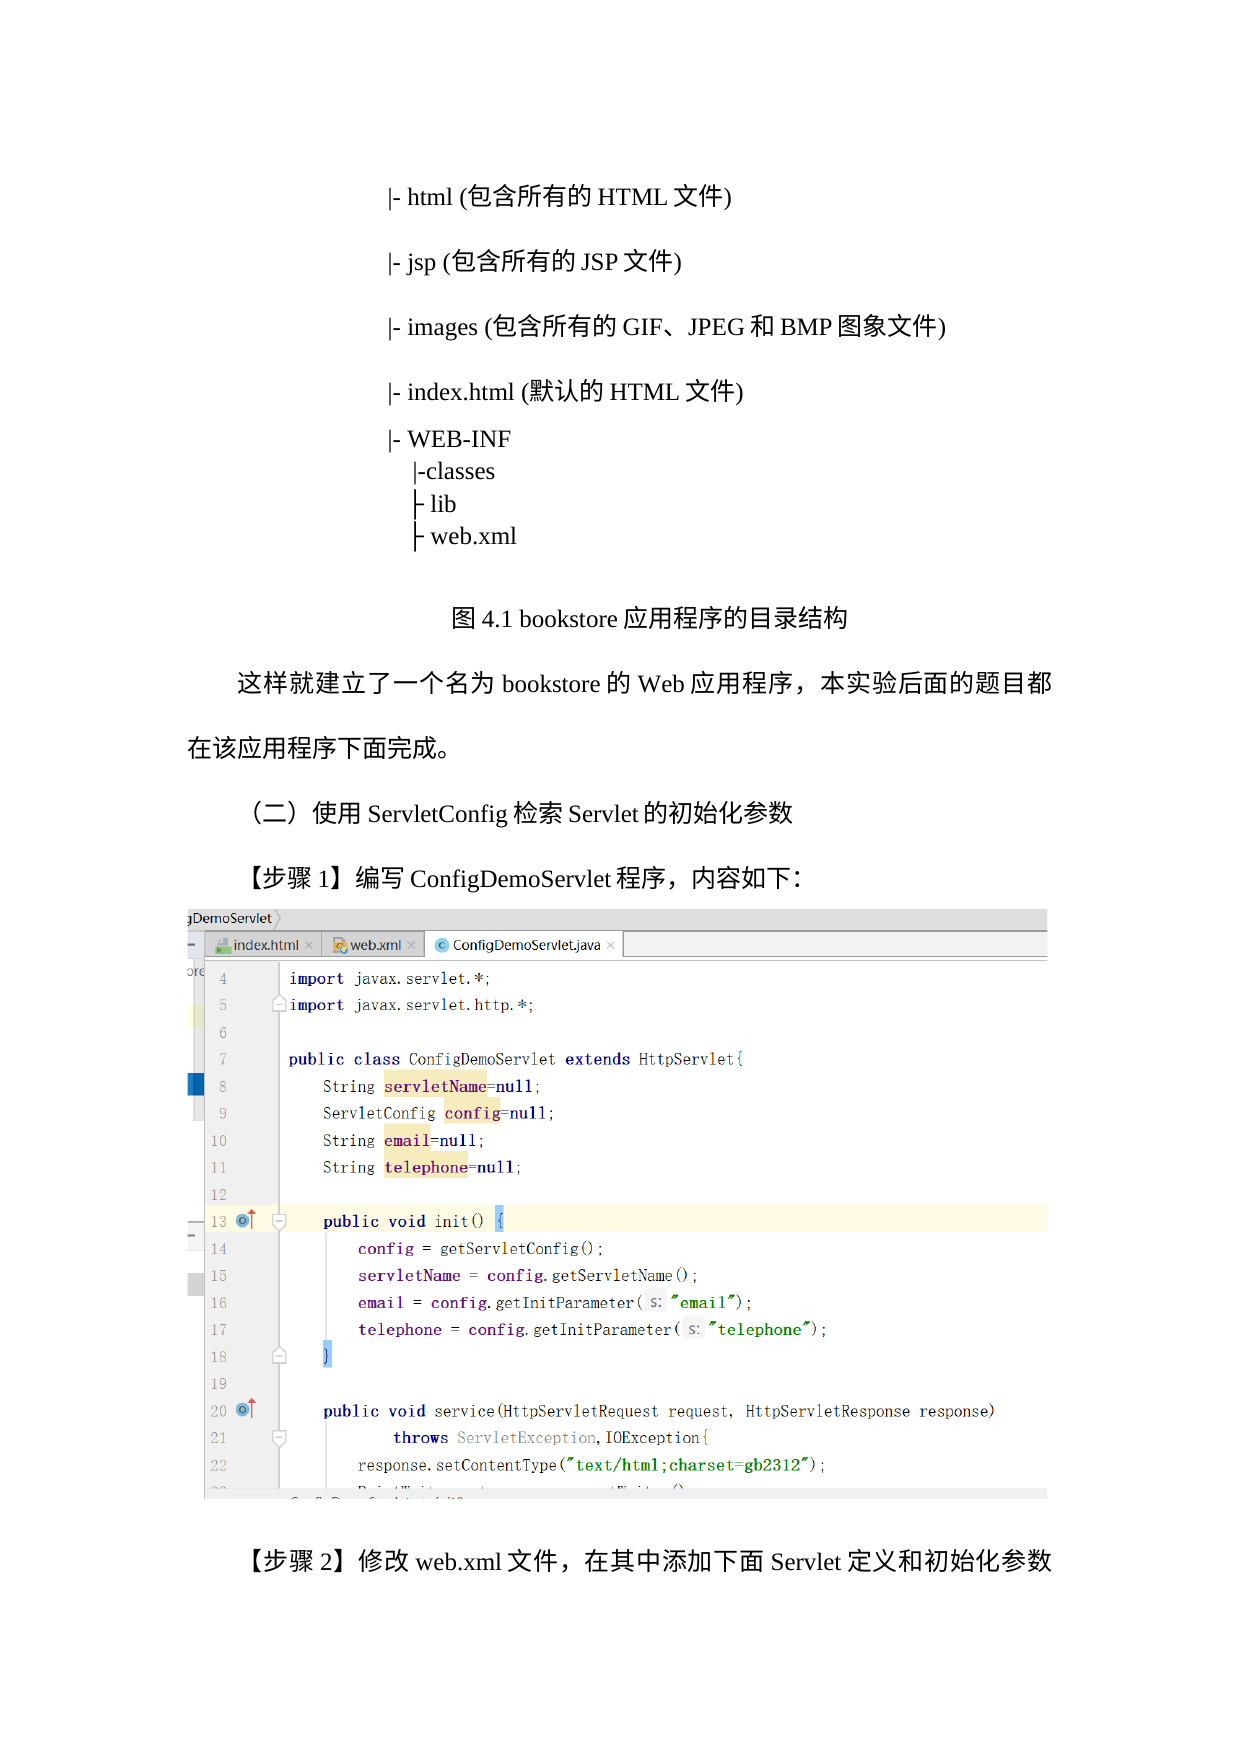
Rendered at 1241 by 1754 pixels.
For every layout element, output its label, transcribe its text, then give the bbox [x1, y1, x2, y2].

text |- index.html (默认的HTML文件) [362, 357, 1053, 422]
text ├ lib [341, 487, 1053, 519]
text |- jsp (包含所有的JSP文件) [362, 227, 1053, 292]
text |- WEB-INF [362, 422, 1053, 454]
text |- html (包含所有的HTML文件) [362, 162, 1053, 227]
text ├ web.xml [341, 519, 1053, 552]
picture [187, 909, 1048, 1499]
text （二）使用ServletConfig检索Servlet的初始化参数 [187, 779, 1053, 844]
text |-classes [362, 454, 1053, 487]
text 这样就建立了一个名为bookstore的Web应用程序，本实验后面的题目都在该应用程序下面完成。 [187, 649, 1053, 779]
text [187, 1527, 1053, 1592]
text |- images (包含所有的GIF、JPEG和BMP图象文件) [362, 292, 1053, 357]
text 【步骤1】编写ConfigDemoServlet程序，内容如下： [187, 844, 1053, 909]
text 图4.1 bookstore应用程序的目录结构 [187, 584, 1053, 649]
